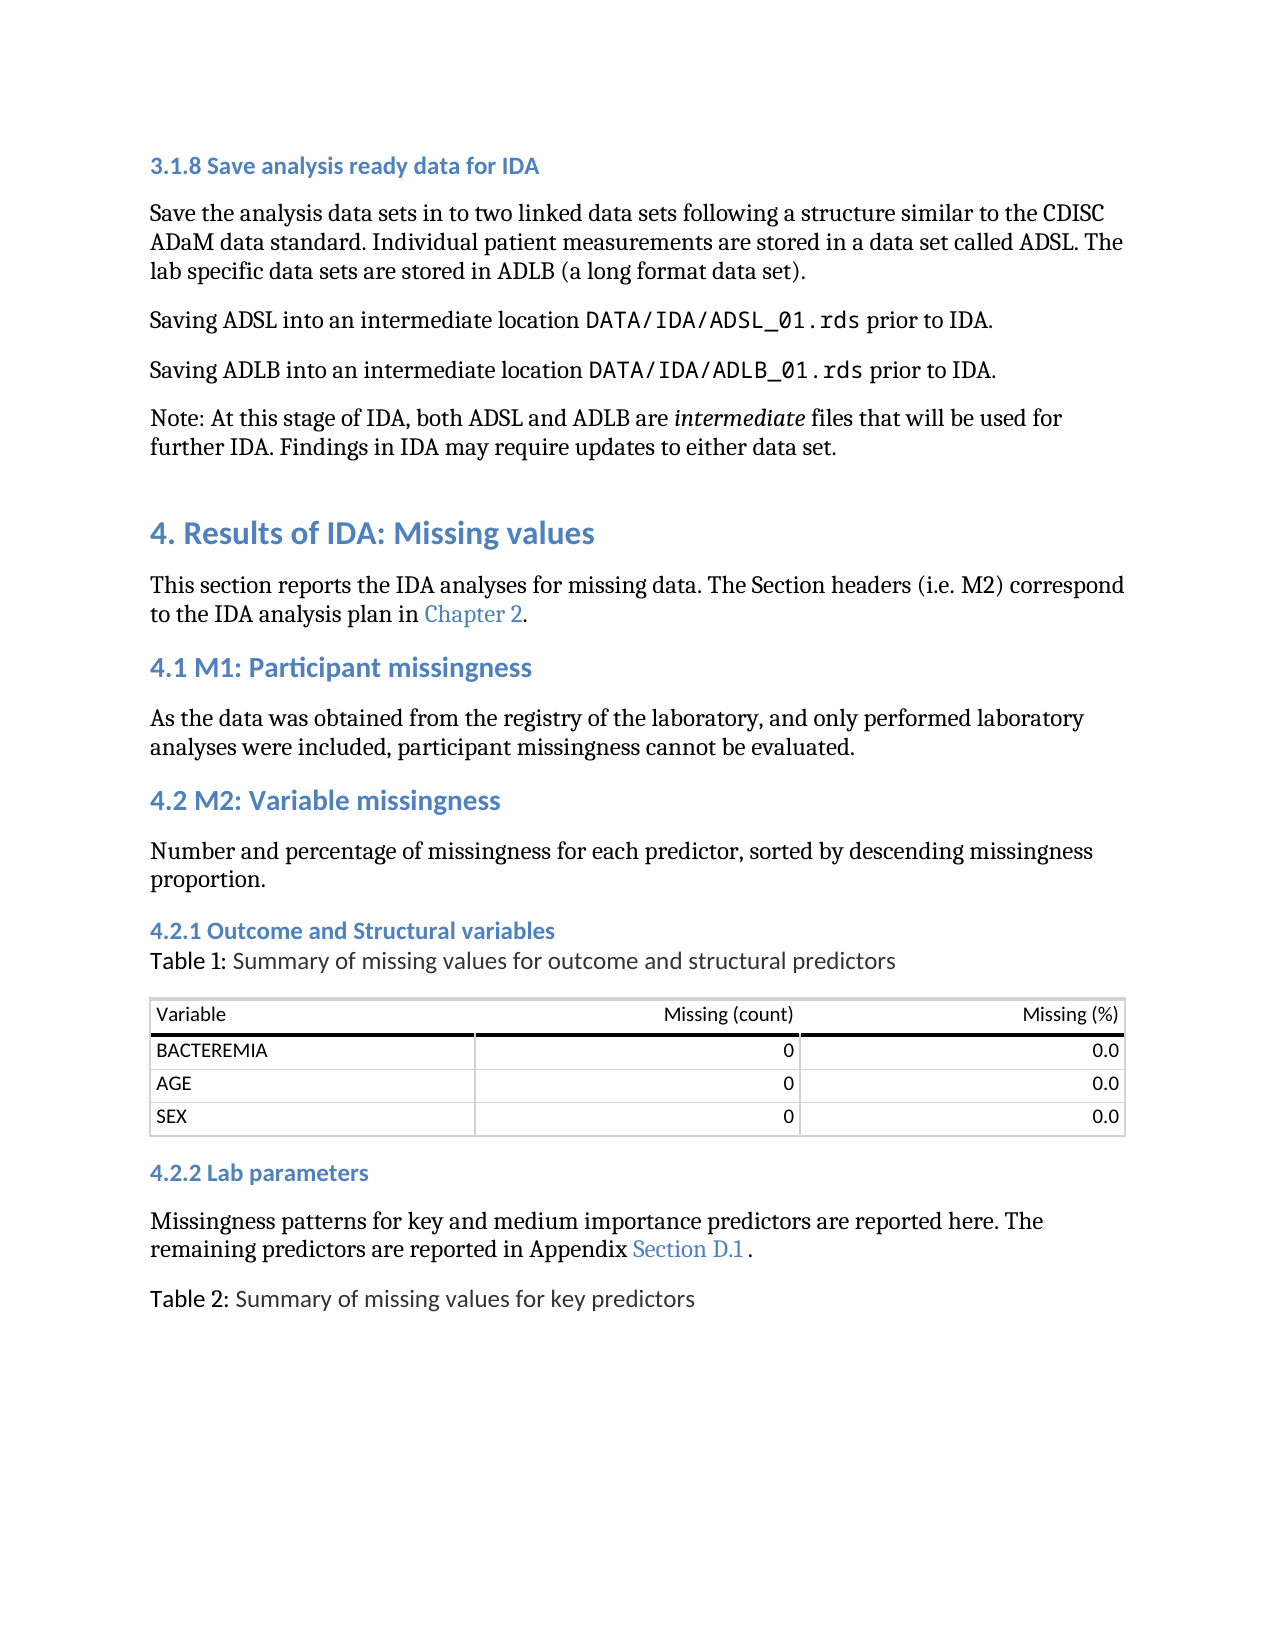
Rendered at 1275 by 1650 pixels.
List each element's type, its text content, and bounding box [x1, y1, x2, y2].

text Saving ADLB into an intermediate location DATA/IDA/ADLB_01.rds prior to IDA. [150, 354, 1125, 386]
table_cell BACTEREMIA [151, 1037, 474, 1068]
table_header Variable [151, 1001, 475, 1033]
table_cell AGE [151, 1070, 474, 1102]
text Missingness patterns for key and medium importance predictors are reported here. The remaining predictors are reported in Appendix Section D.1 . [150, 1207, 1125, 1264]
subtitle 4.2.1 Outcome and Structural variables [150, 915, 1125, 946]
text Number and percentage of missingness for each predictor, sorted by descending missingness proportion. [150, 837, 1125, 894]
table_cell 0.0 [801, 1070, 1124, 1102]
table_cell 0 [476, 1037, 799, 1068]
text As the data was obtained from the registry of the laboratory, and only performed laboratory analyses were included, participant missingness cannot be evaluated. [150, 704, 1125, 761]
table_cell 0.0 [801, 1103, 1124, 1135]
text Save the analysis data sets in to two linked data sets following a structure similar to the CDISC ADaM data standard. Individual patient measurements are stored in a data set called ADSL. The lab specific data sets are stored in ADLB (a long format data set). [150, 199, 1125, 286]
table_header Missing (%) [800, 1001, 1124, 1033]
text Note: At this stage of IDA, both ADSL and ADLB are intermediate files that will be used for further IDA. Findings in IDA may require updates to either data set. [150, 404, 1125, 462]
text This section reports the IDA analyses for missing data. The Section headers (i.e. M2) correspond to the IDA analysis plan in Chapter 2. [150, 571, 1125, 629]
table_header Missing (count) [475, 1001, 800, 1033]
table_cell 0 [476, 1070, 799, 1102]
subtitle 3.1.8 Save analysis ready data for IDA [150, 150, 1125, 181]
subtitle 4. Results of IDA: Missing values [150, 512, 1125, 552]
subtitle 4.1 M1: Participant missingness [150, 649, 1125, 685]
table_cell SEX [151, 1103, 474, 1135]
table_cell 0.0 [801, 1037, 1124, 1068]
table_cell 0 [476, 1103, 799, 1135]
subtitle 4.2 M2: Variable missingness [150, 782, 1125, 818]
subtitle 4.2.2 Lab parameters [150, 1157, 1125, 1188]
text Saving ADSL into an intermediate location DATA/IDA/ADSL_01.rds prior to IDA. [150, 304, 1125, 336]
